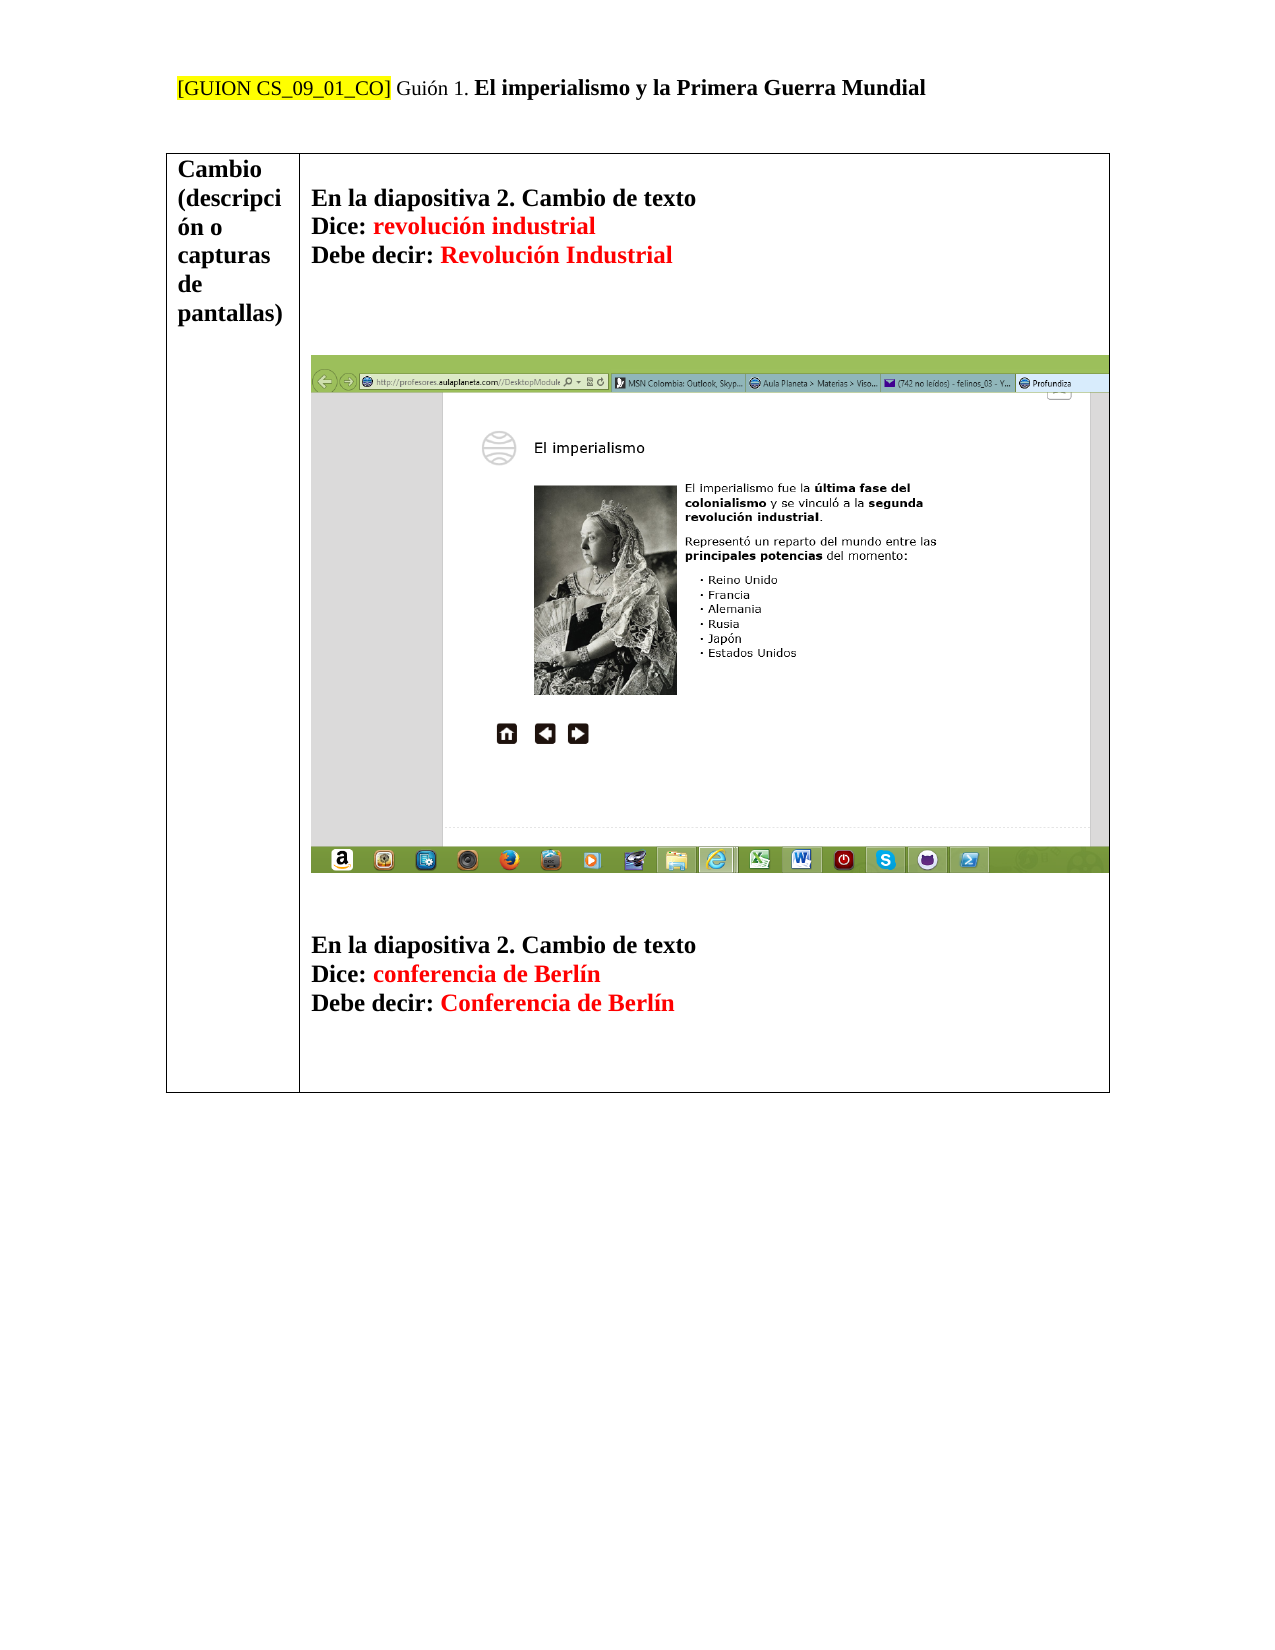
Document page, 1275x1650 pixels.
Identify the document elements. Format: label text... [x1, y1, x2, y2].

table_cell Cambio (descripción o capturas de pantallas) [167, 154, 299, 1092]
picture [311, 355, 1109, 873]
table_cell En la diapositiva 2. Cambio de texto Dice: revolución industrial Debe decir: Revolución Industrial En la diapositiva 2. Cambio de texto Dice: conferencia de Berlín Debe decir: Conferencia de Berlín FICHA DEL DOCENTE Título: La última fase del colonialismo: el imperialismo Descripción: Interactivo que presenta las causas y características del colonialismo Temporalización: 30 minutos Tipo de recurso: Interactivo Acción didáctica: Exposición Competencia relacionada con el recurso: Competencia en el conocimiento y la interacción con el mundo físico Objetivo Este interactivo presenta los aspectos fundamentales que los estudiantes deberán tener en cuenta sobre el periodo del imperialismo y permite reflexionar sobre el impacto que tuvo para la población de los territorios colonizados. Antes de la presentación Como paso previo a la exposición sobre el imperialismo, le proponemos que plantee una serie de preguntas a los estudiantes sobre el colonialismo de los siglos precedentes y su lugar en la historia de la humanidad: - ¿Qué fue el colonialismo? - ¿Cuáles fueron las primeras potencias coloniales? - ¿Qué razones llevaron al colonialismo? - ¿Cuáles fueron los primeros territorios colonizados por los europeos? - ¿Qué repercusiones tuvo para la historia mundial? También le sugerimos que, para enriquecer el trabajo, de forma conjunta, analice con sus estudiantes los textos propuestos, con el fin de que se discutan las consecuencias que la colonización tuvo sobre los habitantes de las posesiones coloniales europeas. Puede hacer estas preguntas: - En el primer fragmento de El corazón de las tinieblas, Marlow, el protagonista, explica la visita que realizó a su tía antes de partir hacia África. ¿Cuál era la opinión de Joseph Conrad respecto a la “instrucción” que los europeos proporcionaban a la población autóctona de las colonias? Después de la presentación Le proponemos comentar en clase la declaración de la Conferencia de Berlín (1885), cuyo texto encontrará en claseshistoria.com [VER]. Puede plantear a los estudiantes algunas cuestiones en torno al documento para asegurar su comprensión: - ¿Cuál es la finalidad con la que se convocó la Conferencia de Berlín? - ¿Sobre qué territorio africano se centraron las discusiones que tuvieron lugar durante esta conferencia? - ¿Qué podría haber pasado en el caso de que alguno de los firmantes, o un tercer país, se estableciese en cualquier territorio africano? - ¿Qué visión tenían los europeos, según esta conferencia, del continente africano? Para acabar, le proponemos comentar el mapa de la Gran Enciclopedia Planeta sobre el reparto colonial en el mundo [VER]. - Según el texto de Conrad, ¿cómo afectó la llegada de los colonizadores europeos a la población subsahariana? - ¿A qué podía deberse que la población congoleña cantase una canción con aquella letra? ¿Por qué confiaban aquellas comunidades en que la naturaleza acabaría destruyendo al hombre blanco? ¿Por qué no se planteaban acabar ellos mismos con los colonizadores? FICHA DEL ESTUDIANTE La época del imperialismo Durante el último tercio del siglo XIX, y vinculado a la segunda Revolución Industrial, se produjo el punto álgido de la expansión colonial: la época del imperialismo (1870-1914). La expansión imperialista fue impulsada por las grandes potencias del momento: Reino Unido, Francia, Alemania, Rusia, Japón y Estados Unidos. Todos estos países aspiraban a hacerse con el control de vastos territorios, sobre todo en África y Asia. Su objetivo era construir grandes Imperios coloniales, lo que suponía ejercer el dominio político y la explotación económica de los nuevos territorios. En 1885 se celebró la Conferencia de Berlín. En aquella reunión las distintas potencias coloniales se repartieron el continente africano, mientras que en Asia, Japón era el único territorio libre de la ocupación occidental. Las causas del imperialismo El deseo de las grandes potencias del último tercio del siglo XIX por hacerse con el control de nuevos territorios se debió a: - Factores económicos: necesidad de materias primas, conquista de nuevos mercados e inversión de capitales. - Factores demográficos: el gran aumento de población que se dio durante el siglo XIX generó una enorme presión demográfica. Con el fin de evitar tensiones sociales (existían dificultades para encontrar trabajo), se promovió la inmigración de población desde las metrópolis hacia los territorios coloniales, donde se ofrecían mejores perspectivas de futuro. - Factores políticos: ante la estabilización de las fronteras, las potencias del momento se lanzaron a la conquista de nuevos territorios no europeos, ya no solo por cuestiones de tipo económico y militar, sino también por el deseo de paz social y prestigio. - Factores ideológicos: la exaltación de los sentimientos nacionalistas se ligó a una justificación moral y evangelizadora de los territorios coloniales, así como por una visión racista que presentaba al hombre blanco como agente que había de llevar la civilización al resto de pueblos de la Tierra. Además de estos factores, el imperialismo también se vio favorecido tanto por el papel de los exploradores y de las misiones científicas, como por el factor tecnológico. No debe perderse de vista que la revolución en los transportes y la transformación del armamento permitieron la exploración, la conquista, la organización y la explotación de los territorios coloniales. La administración colonial Tras una fase de observación (exploración) y conquista, las potencias coloniales procedían a la organización administrativa de sus posesiones coloniales. Entre estas, se distinguían: - Colonias gobernadas por la metrópolis: podían ser meras colonias de explotación (ocupadas con el fin de explotarlas a nivel económico, como el Congo belga) o bien colonias de poblamiento. Estas podían ser, a su vez: - Territorios metropolitanos: colonias ocupadas por población procedente de Europa, en cuyas instituciones estaban representados. Se consideraban una prolongación de la metrópolis. Tal era el caso de Argelia, dominada por Francia. - Dominios: territorios ocupados por población procedente de la metrópolis. Sus habitantes, a pesar de depender de aquella (controlaba su política exterior), contaban con un cierto grado de autogobierno. Tal era el caso de Canadá o Australia, pertenecientes al Imperio británico. - Protectorados: territorios en principio gobernados por autoridades indígenas, aunque de facto, estaban controlados por las autoridades coloniales europeas. Fue la fórmula utilizada en la mayor parte de los países islámicos, pues la penetración cultural europea era inviable. Tal fue el caso de Marruecos y Tunicia (Francia) o Egipto (Imperio británico). Las consecuencias del dominio colonial Los efectos más destacados del imperialismo fueron de tipo: - Económico: se creó una situación de dependencia económica respecto a la metrópoli. Desapareció la estructura artesanal tradicional y se crearon economías basadas en el monocultivo (dedicado a la exportación). - Político: las potencias ejercieron el control político y administrativo de la colonia. No se dudó en trazar fronteras artificiales, lo que hasta el presente ha causado continuos conflictos étnicos y culturales. - Social: los avances médicos introducidos permitieron reducir la mortalidad en aquellos territorios, lo que favoreció el crecimiento demográfico. La colonización también hizo posible la aparición de una nueva clase media entre las élites indígenas. - Cultural: una de las consecuencias más negativas del dominio colonial fue la aculturación de las poblaciones autóctonas. Las potencias coloniales impusieron su cultura, lengua, religión y formas de vida. [300, 154, 1109, 1092]
